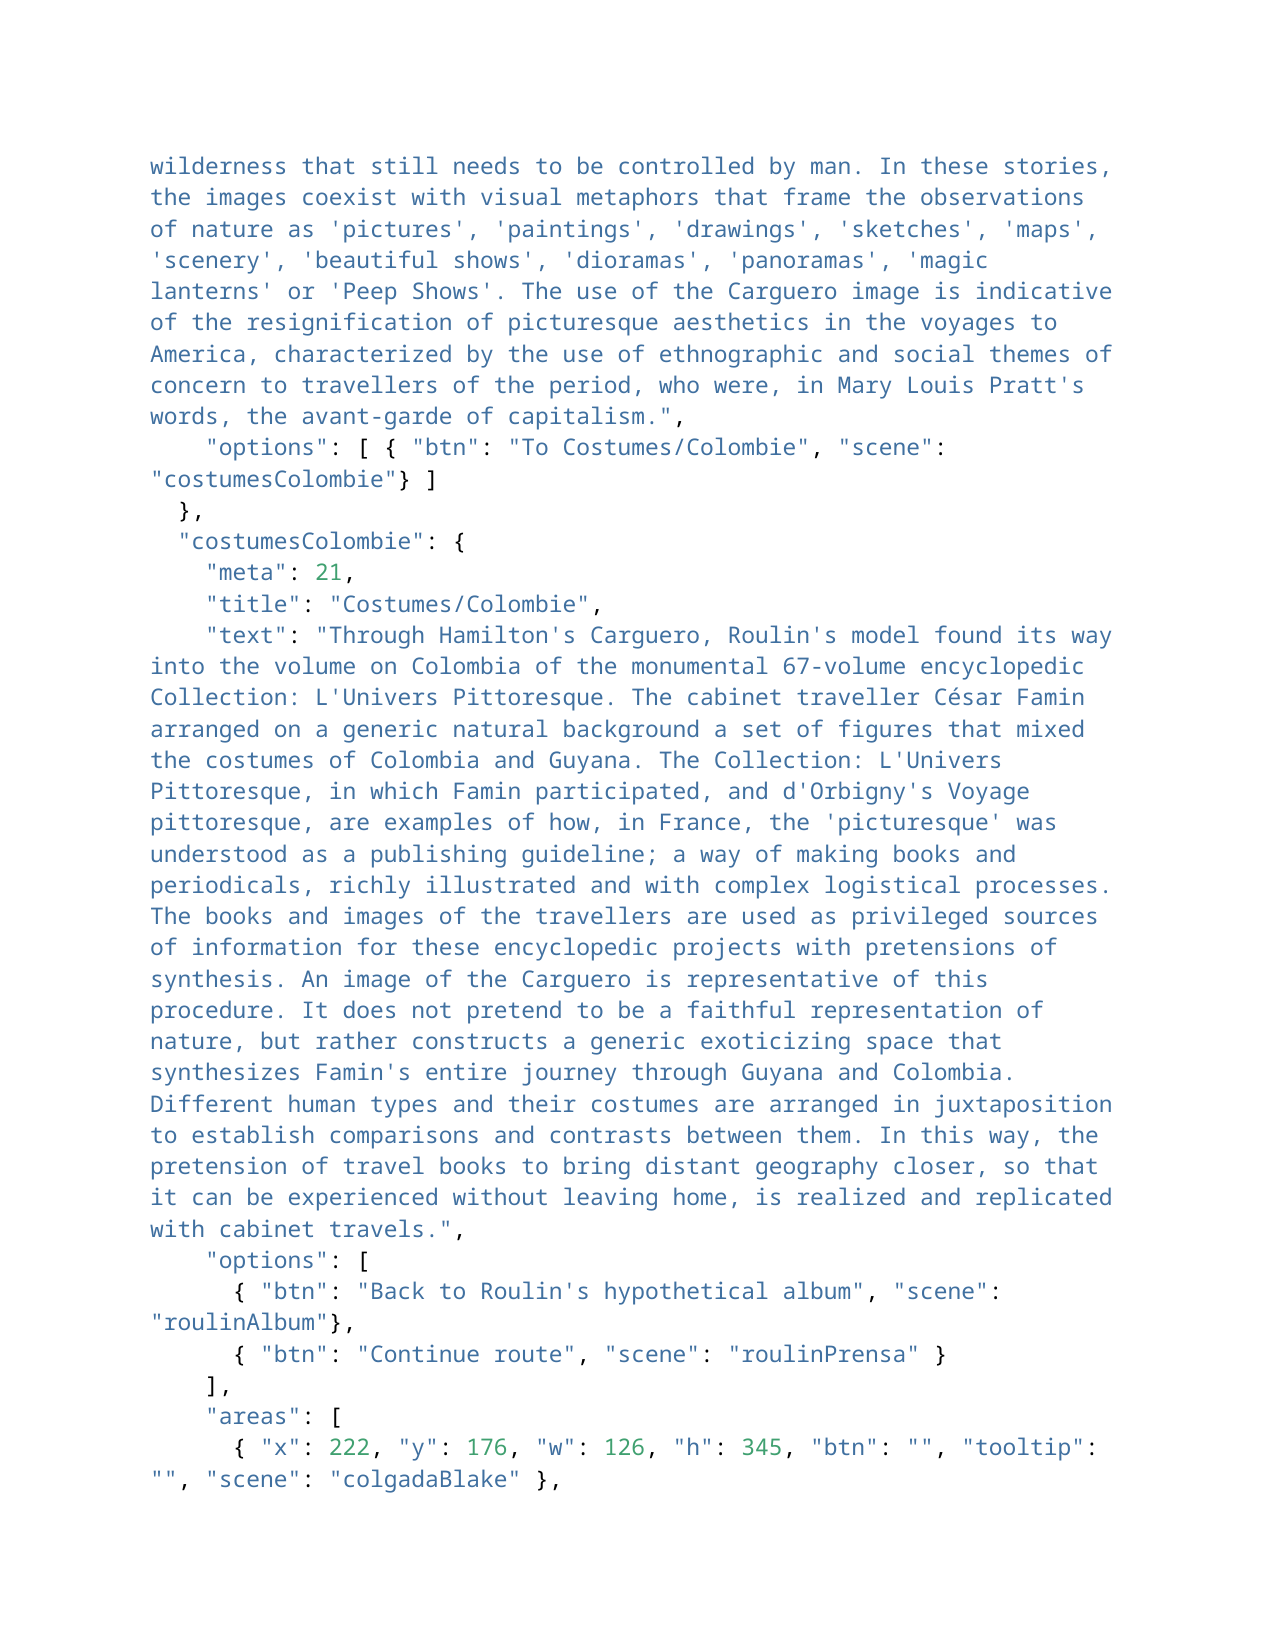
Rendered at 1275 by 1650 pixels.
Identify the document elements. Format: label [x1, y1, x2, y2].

text [150, 150, 1125, 1494]
